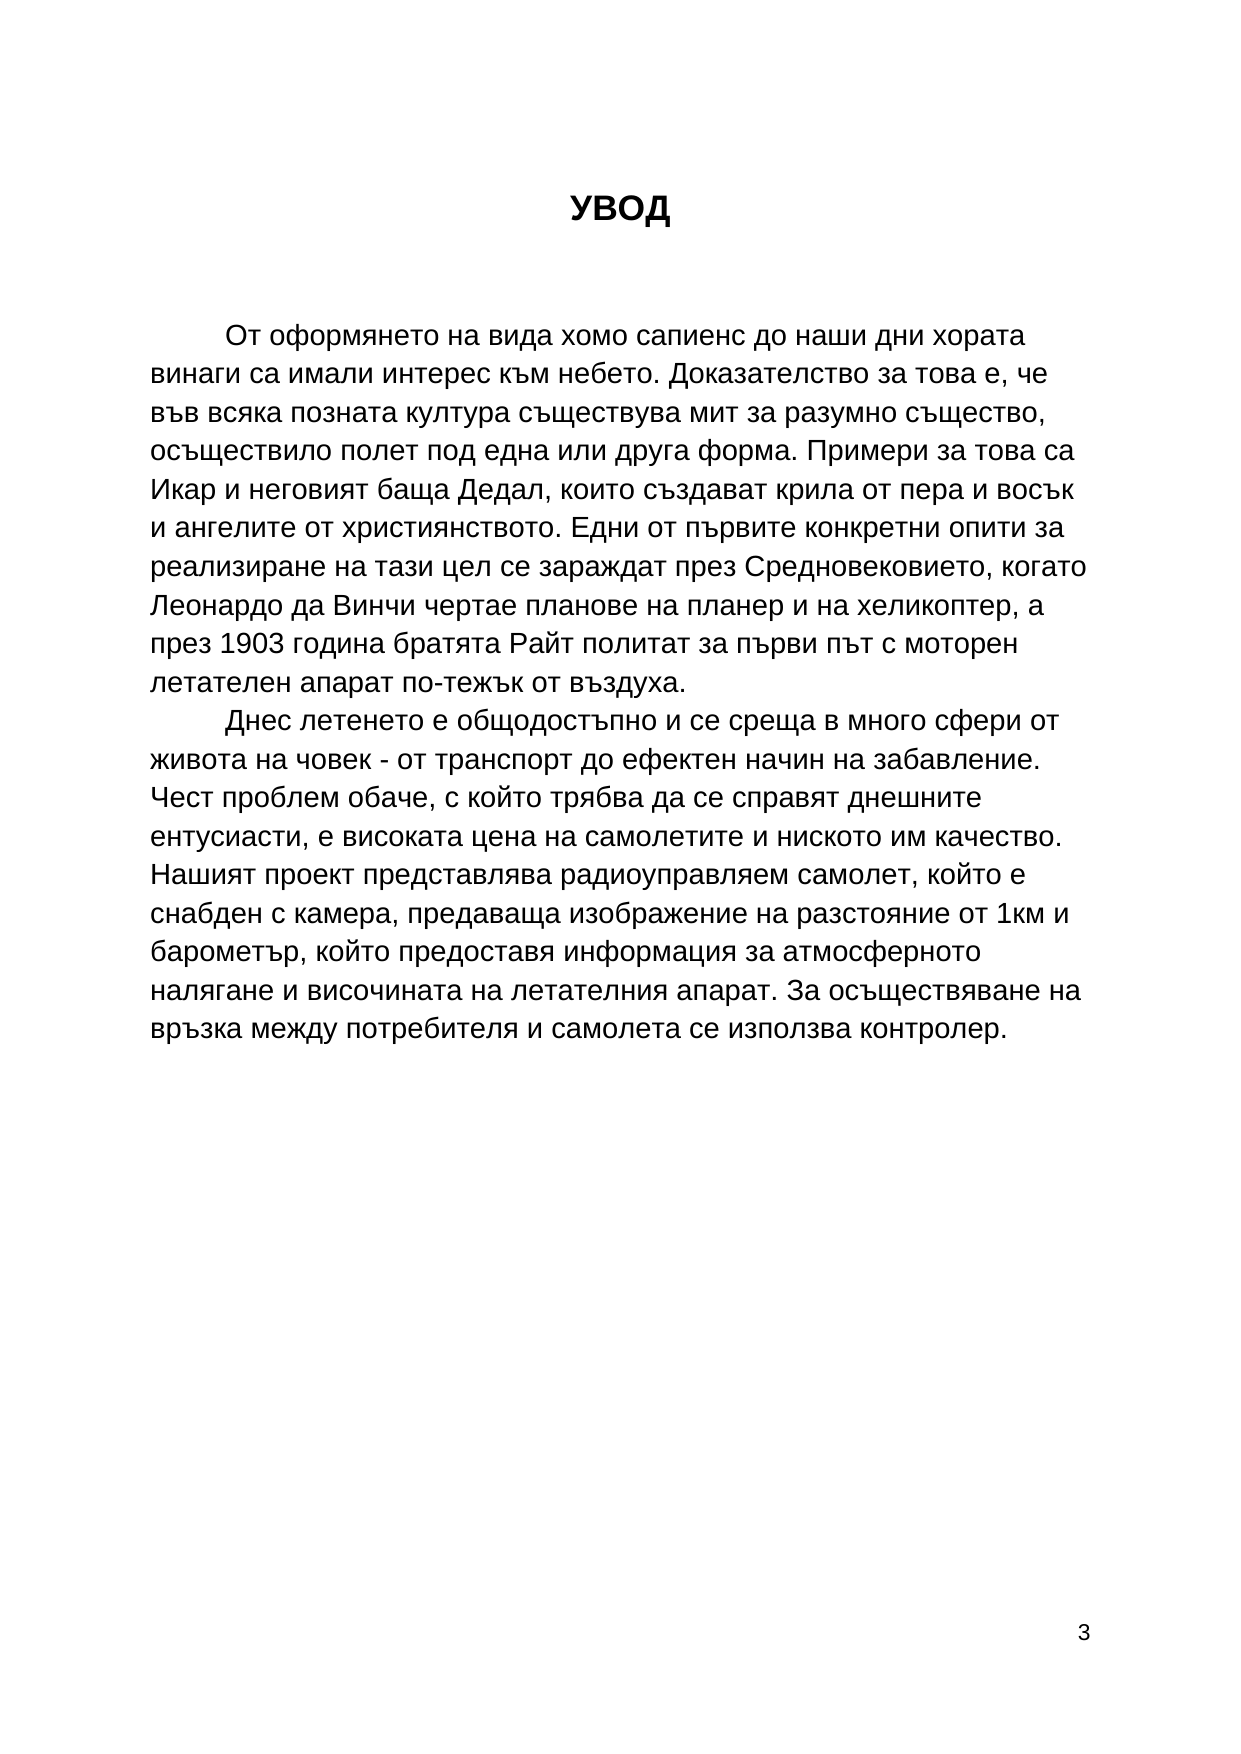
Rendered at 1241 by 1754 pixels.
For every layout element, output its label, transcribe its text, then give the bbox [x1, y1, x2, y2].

text От оформянето на вида хомо сапиенс до наши дни хората винаги са имали интерес към небето. Доказателство за това е, че във всяка позната култура съществува мит за разумно същество, осъществило полет под една или друга форма. Примери за това са Икар и неговият баща Дедал, които създават крила от пера и восък и ангелите от християнството. Едни от първите конкретни опити за реализиране на тази цел се зараждат през Средновековието, когато Леонардо да Винчи чертае планове на планер и на хеликоптер, а през 1903 година братята Райт политат за първи път с моторен летателен апарат по-тежък от въздуха. [150, 318, 1090, 698]
text Днес летенето е общодостъпно и се среща в много сфери от живота на човек - от транспорт до ефектен начин на забавление. Чест проблем обаче, с който трябва да се справят днешните ентусиасти, е високата цена на самолетите и ниското им качество. Нашият проект представлява радиоуправляем самолет, който е снабден с камера, предаваща изображение на разстояние от 1км и барометър, който предоставя информация за атмосферното налягане и височината на летателния апарат. За осъществяване на връзка между потребителя и самолета се използва контролер. [150, 703, 1090, 1045]
subtitle УВОД [150, 187, 1090, 228]
